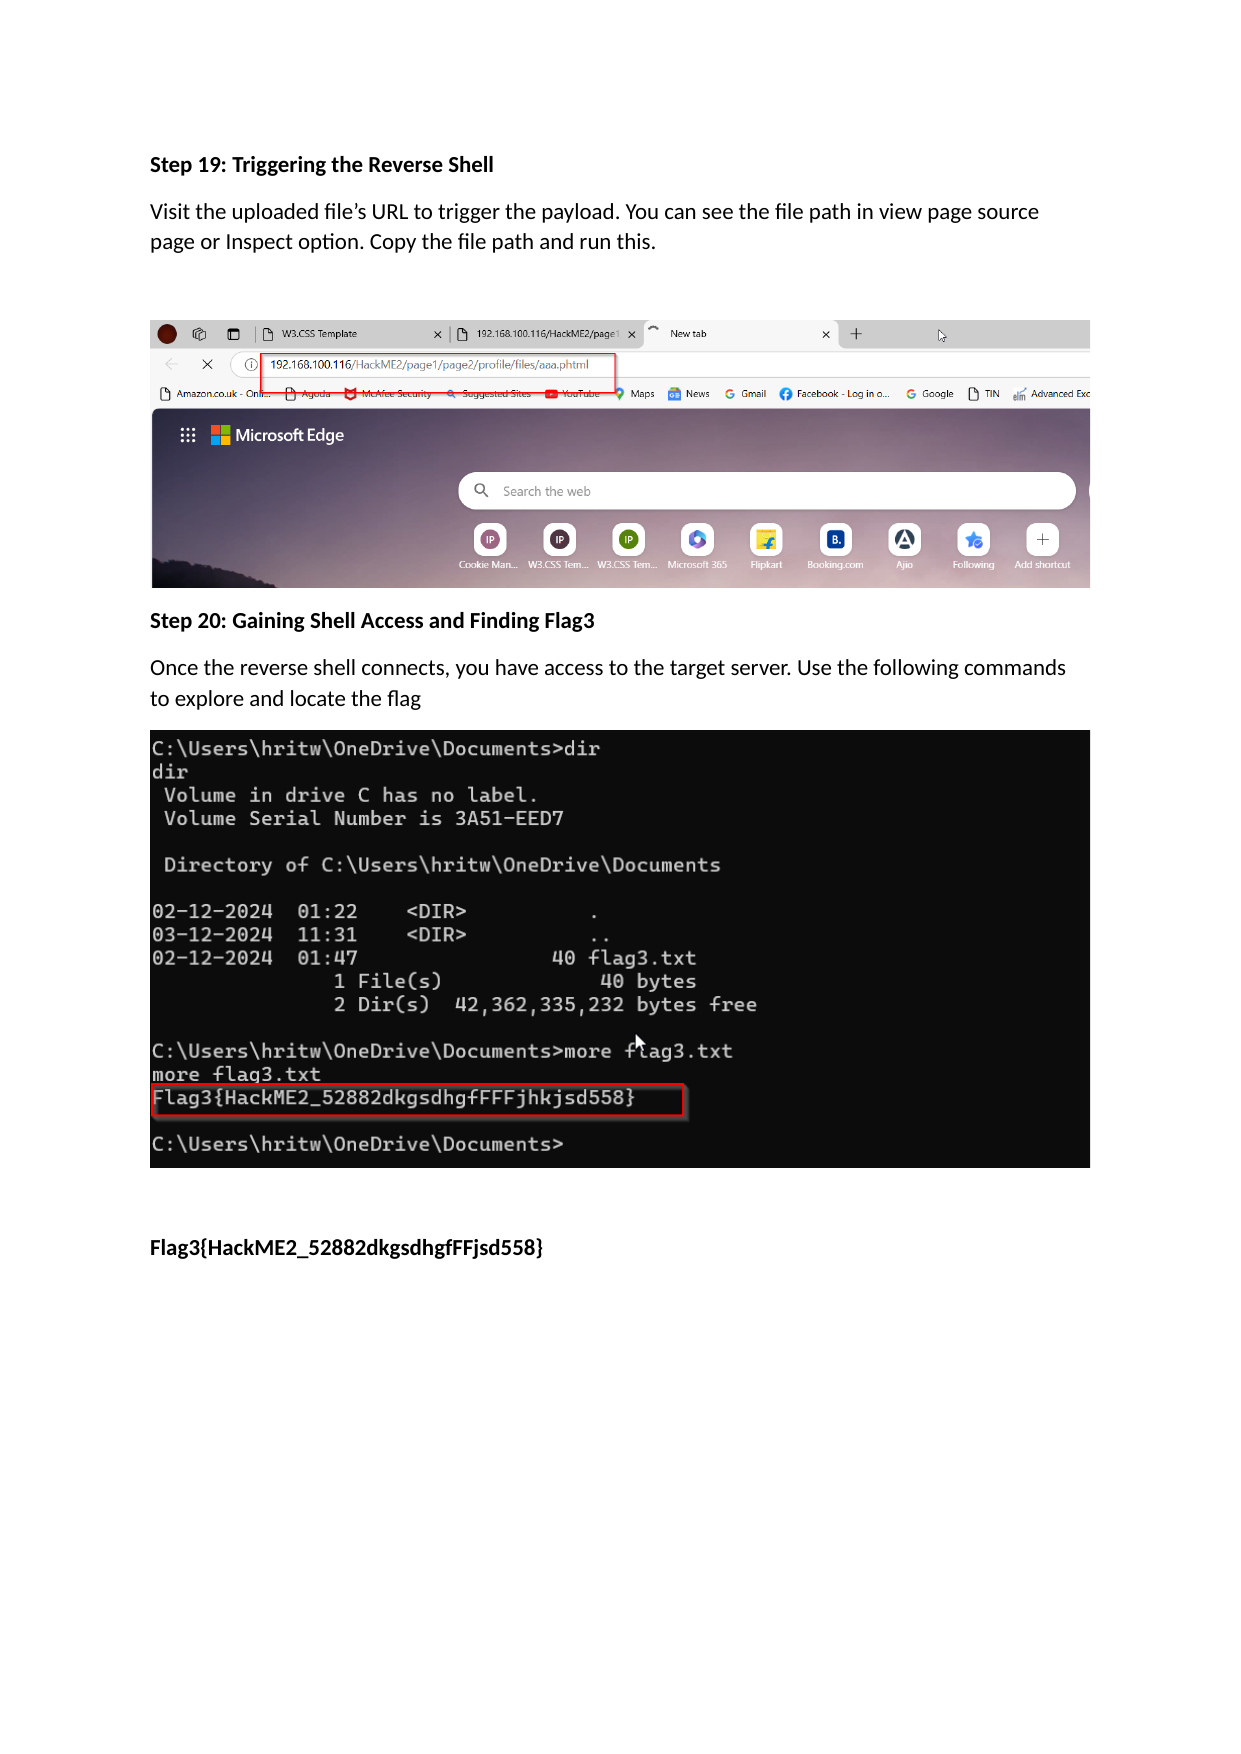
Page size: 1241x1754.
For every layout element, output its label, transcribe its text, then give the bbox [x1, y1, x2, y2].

picture [150, 730, 1091, 1168]
picture [150, 320, 1091, 588]
text Visit the uploaded file’s URL to trigger the payload. You can see the file path in view page source page or Inspect option. Copy the file path and run this. [150, 197, 1090, 255]
text Step 19: Triggering the Reverse Shell [150, 150, 1090, 178]
text Step 20: Gaining Shell Access and Finding Flag3 [150, 607, 1090, 634]
text Once the reverse shell connects, you have access to the target server. Use the following commands to explore and locate the flag [150, 653, 1090, 712]
text Flag3{HackME2_52882dkgsdhgfFFjsd558} [150, 1233, 1090, 1261]
